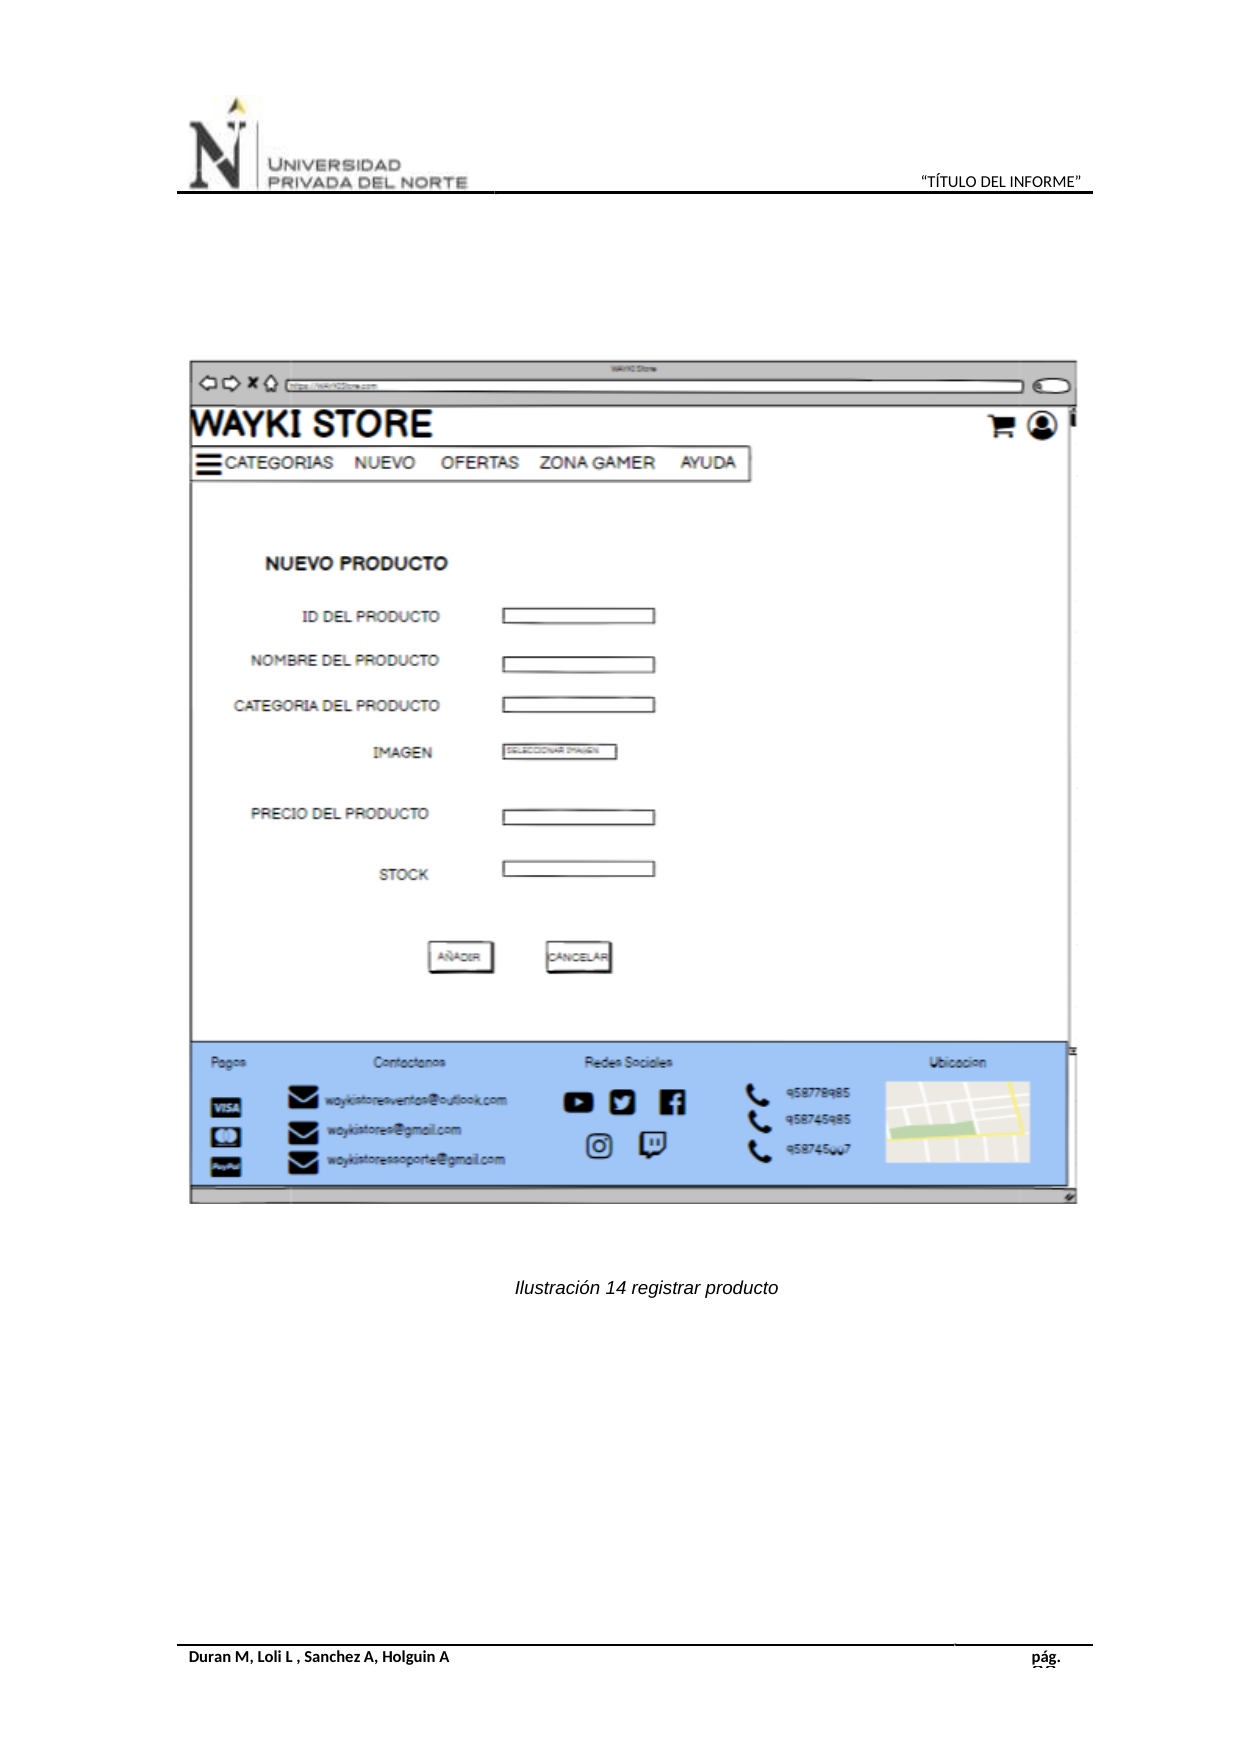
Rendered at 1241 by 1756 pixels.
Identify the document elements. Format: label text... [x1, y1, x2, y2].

picture [188, 95, 469, 191]
picture [188, 358, 1080, 1206]
text Ilustración 14 registrar producto [64, 1277, 1180, 1298]
